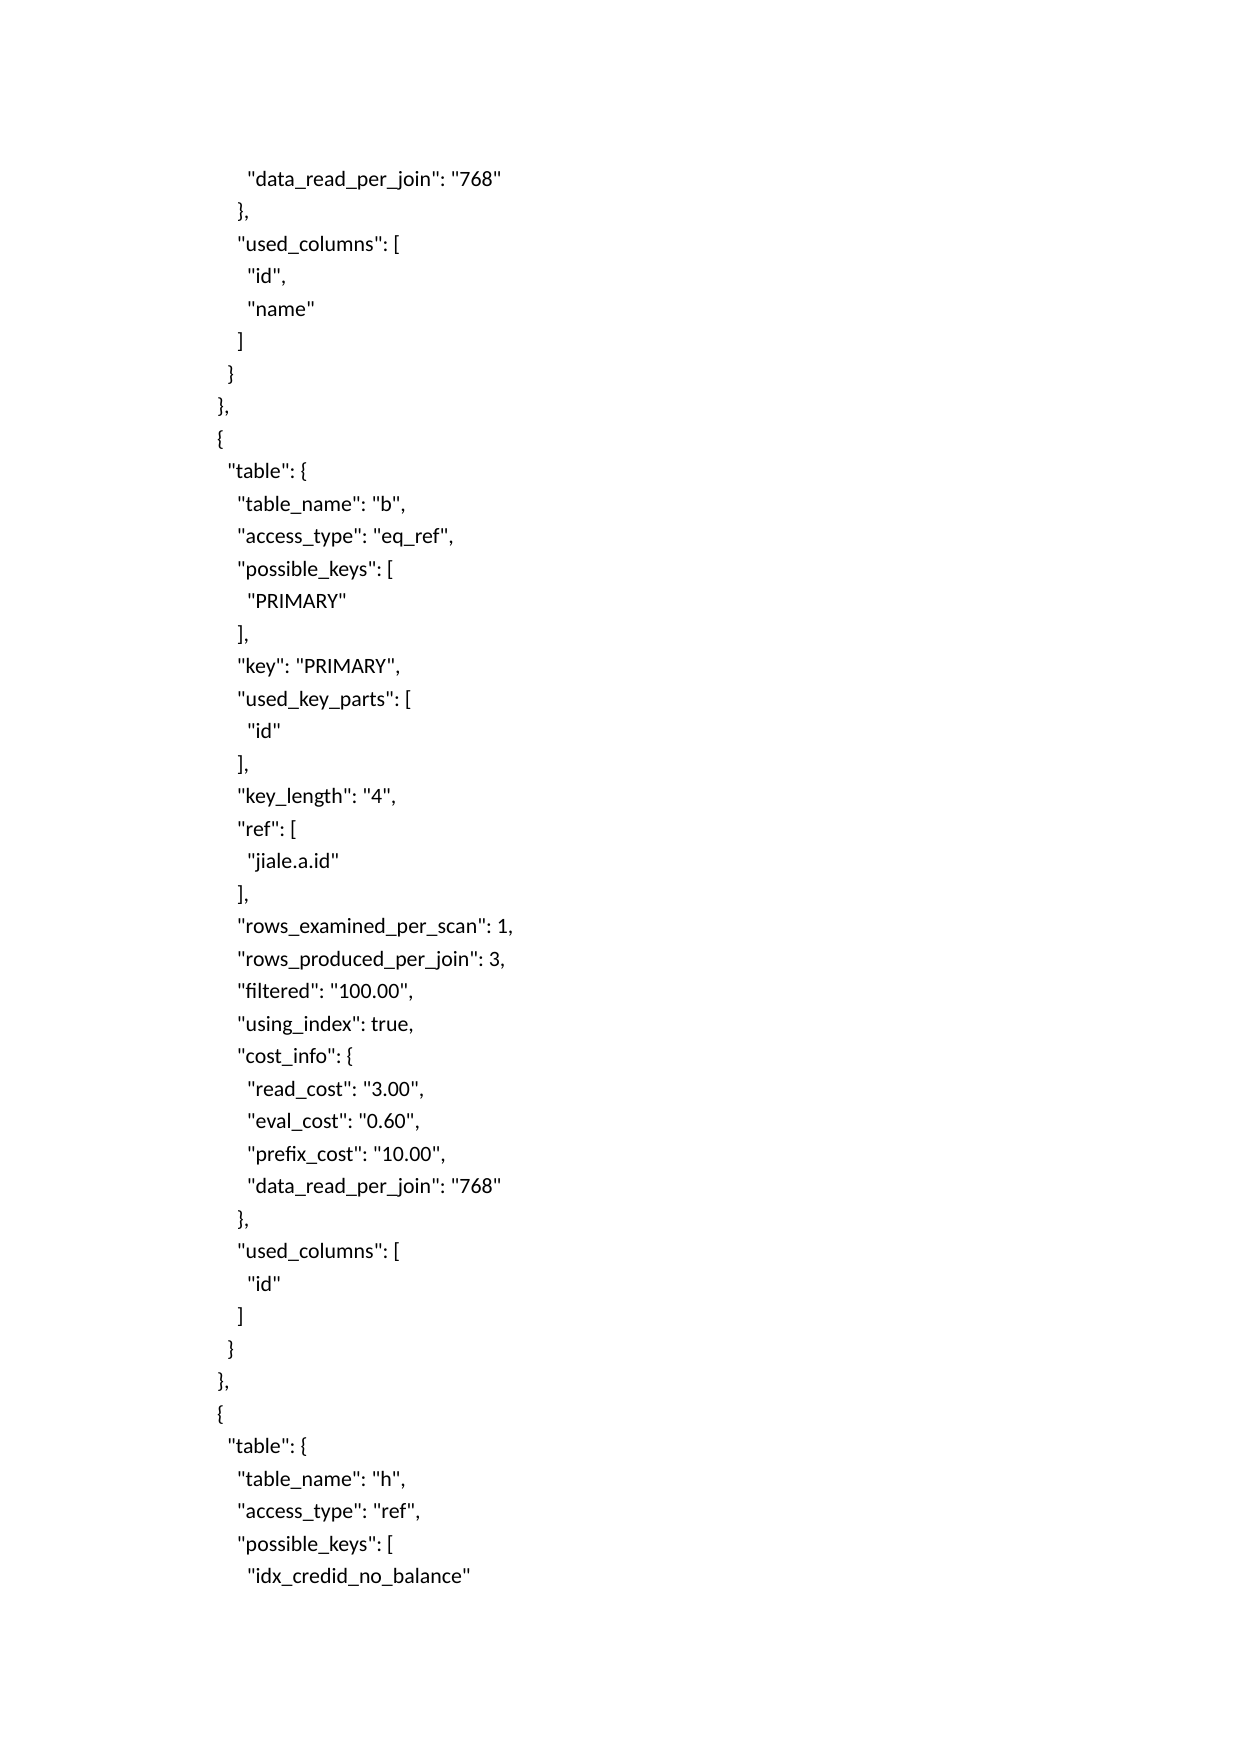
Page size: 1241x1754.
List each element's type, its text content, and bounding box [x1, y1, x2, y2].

list "table": { [187, 1429, 1053, 1462]
list "possible_keys": [ [187, 552, 1053, 584]
list "used_columns": [ [187, 227, 1053, 259]
list "id" [187, 714, 1053, 747]
list }, [187, 389, 1053, 422]
list }, [187, 1202, 1053, 1234]
list { [187, 1397, 1053, 1429]
list "filtered": "100.00", [187, 974, 1053, 1007]
list ], [187, 617, 1053, 649]
list "idx_credid_no_balance" [187, 1559, 1053, 1592]
list ], [187, 877, 1053, 909]
list "ref": [ [187, 812, 1053, 844]
list "name" [187, 292, 1053, 324]
list "rows_examined_per_scan": 1, [187, 909, 1053, 942]
list } [187, 1332, 1053, 1364]
list "PRIMARY" [187, 584, 1053, 617]
list { [187, 422, 1053, 454]
list "using_index": true, [187, 1007, 1053, 1039]
list "id", [187, 259, 1053, 292]
list "access_type": "ref", [187, 1494, 1053, 1527]
list "jiale.a.id" [187, 844, 1053, 877]
list "prefix_cost": "10.00", [187, 1137, 1053, 1169]
list "used_key_parts": [ [187, 682, 1053, 714]
list "key_length": "4", [187, 779, 1053, 812]
list ] [187, 324, 1053, 357]
list "cost_info": { [187, 1039, 1053, 1072]
list } [187, 357, 1053, 389]
list "access_type": "eq_ref", [187, 519, 1053, 552]
list }, [187, 194, 1053, 227]
list "key": "PRIMARY", [187, 649, 1053, 682]
list "id" [187, 1267, 1053, 1299]
list ] [187, 1299, 1053, 1332]
list "rows_produced_per_join": 3, [187, 942, 1053, 974]
list "eval_cost": "0.60", [187, 1104, 1053, 1137]
list "data_read_per_join": "768" [187, 1169, 1053, 1202]
list "data_read_per_join": "768" [187, 162, 1053, 194]
list "table": { [187, 454, 1053, 487]
list "read_cost": "3.00", [187, 1072, 1053, 1104]
list "possible_keys": [ [187, 1527, 1053, 1559]
list ], [187, 747, 1053, 779]
list "table_name": "b", [187, 487, 1053, 519]
list "table_name": "h", [187, 1462, 1053, 1494]
list "used_columns": [ [187, 1234, 1053, 1267]
list }, [187, 1364, 1053, 1397]
